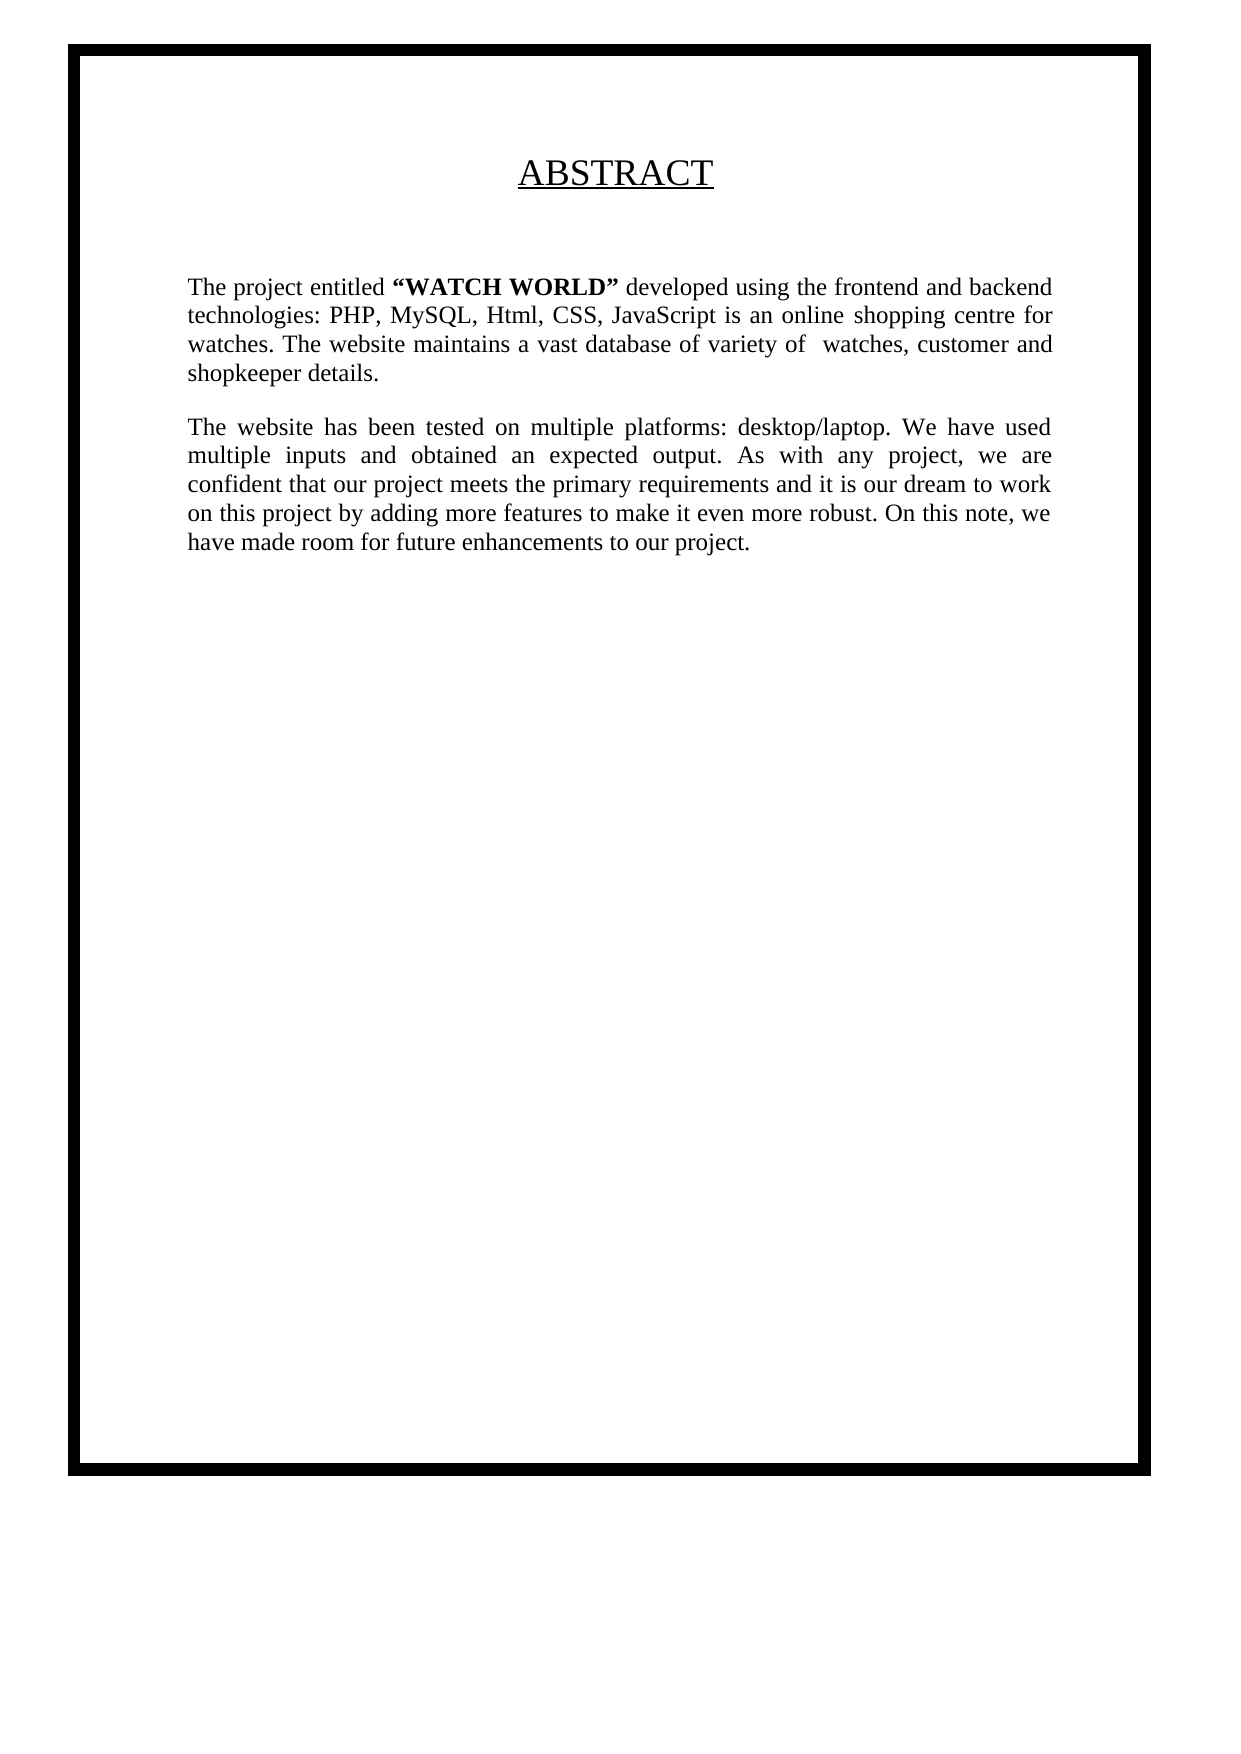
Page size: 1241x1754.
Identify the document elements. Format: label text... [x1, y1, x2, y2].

text The project entitled “WATCH WORLD” developed using the frontend and backend technologies: PHP, MySQL, Html, CSS, JavaScript is an online shopping centre for watches. The website maintains a vast database of variety of watches, customer and shopkeeper details. [187, 272, 1053, 387]
text ABSTRACT [178, 150, 1053, 193]
text The website has been tested on multiple platforms: desktop/laptop. We have used multiple inputs and obtained an expected output. As with any project, we are confident that our project meets the primary requirements and it is our dream to work on this project by adding more features to make it even more robust. On this note, we have made room for future enhancements to our project. [187, 412, 1053, 556]
